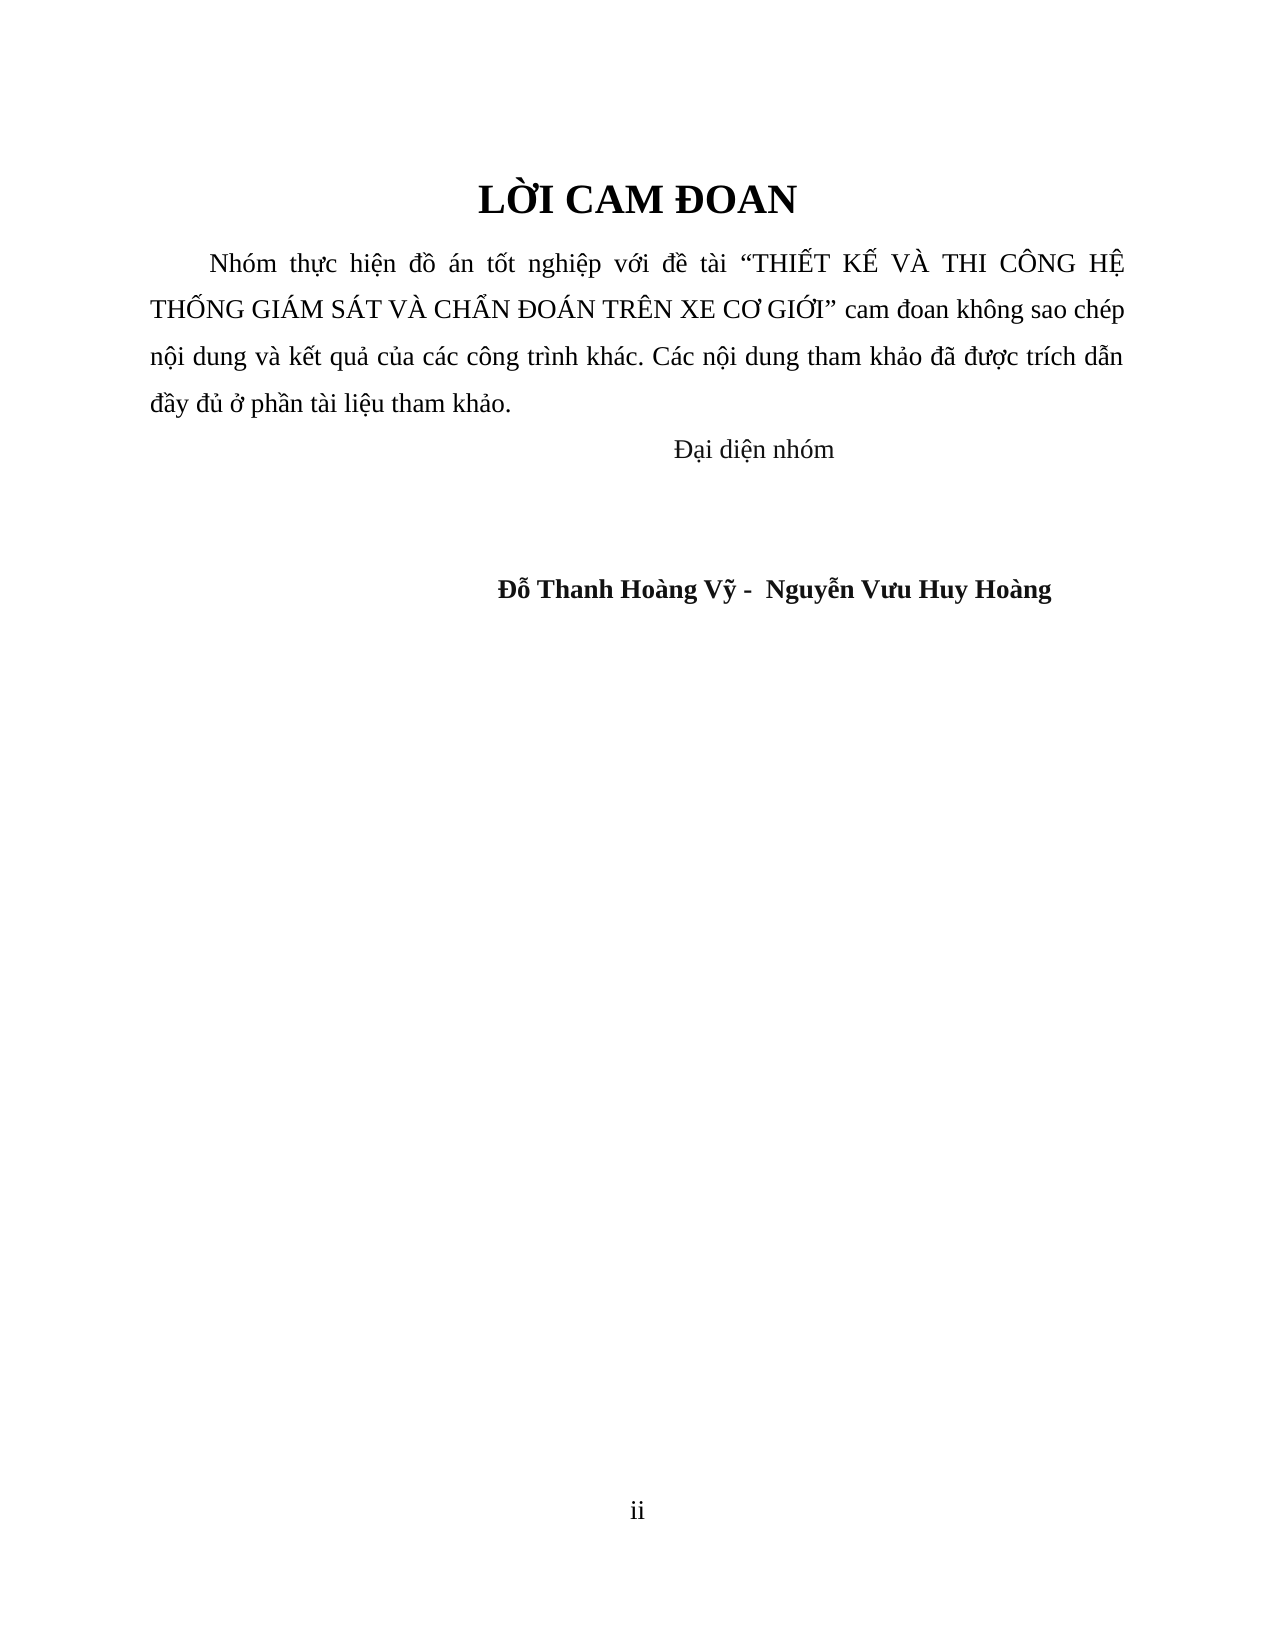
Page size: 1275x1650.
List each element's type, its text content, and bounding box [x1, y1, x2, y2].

text Nhóm thực hiện đồ án tốt nghiệp với đề tài “THIẾT KẾ VÀ THI CÔNG HỆ THỐNG GIÁM SÁT VÀ CHẨN ĐOÁN TRÊN XE CƠ GIỚI” cam đoan không sao chép nội dung và kết quả của các công trình khác. Các nội dung tham khảo đã được trích dẫn đầy đủ ở phần tài liệu tham khảo. [150, 247, 1125, 418]
subtitle Lời cam đoan [150, 175, 1125, 223]
text Đại diện nhóm [150, 433, 1125, 465]
text Đỗ Thanh Hoàng Vỹ - Nguyễn Vưu Huy Hoàng [150, 573, 1125, 605]
